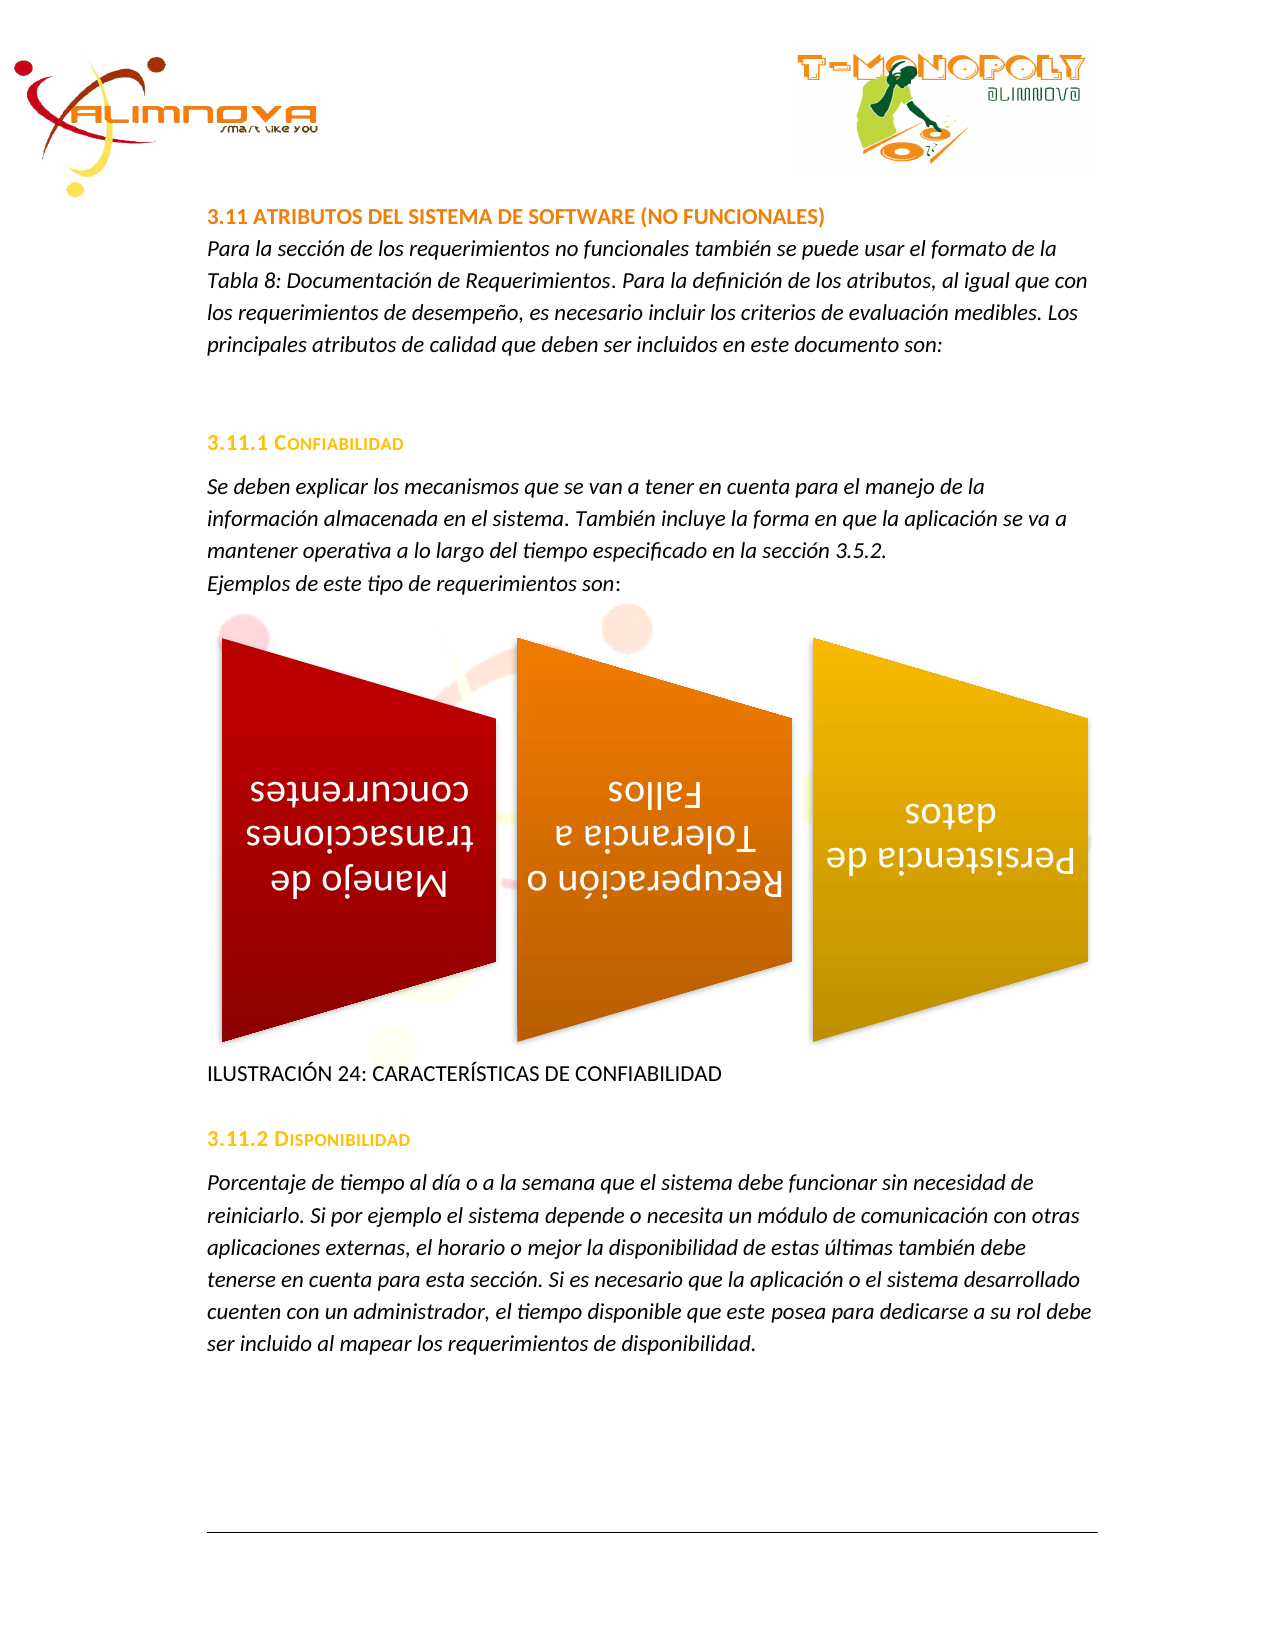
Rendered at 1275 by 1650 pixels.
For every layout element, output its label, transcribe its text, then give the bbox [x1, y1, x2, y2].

text Ejemplos de este tipo de requerimientos son: [207, 569, 1098, 597]
subtitle 3.11.1 Confiabilidad [207, 428, 1098, 456]
picture [792, 40, 1093, 173]
subtitle 3.11 ATRIBUTOS DEL SISTEMA DE SOFTWARE (NO FUNCIONALES) [207, 177, 1098, 230]
text Se deben explicar los mecanismos que se van a tener en cuenta para el manejo de la información almacenada en el sistema. También incluye la forma en que la aplicación se va a mantener operativa a lo largo del tiempo especificado en la sección 3.5.2. [207, 472, 1098, 564]
picture [10, 55, 319, 199]
subtitle 3.11.2 Disponibilidad [207, 1124, 1098, 1152]
text Porcentaje de tiempo al día o a la semana que el sistema debe funcionar sin necesidad de reiniciarlo. Si por ejemplo el sistema depende o necesita un módulo de comunicación con otras aplicaciones externas, el horario o mejor la disponibilidad de estas últimas también debe tenerse en cuenta para esta sección. Si es necesario que la aplicación o el sistema desarrollado cuenten con un administrador, el tiempo disponible que este posea para dedicarse a su rol debe ser incluido al mapear los requerimientos de disponibilidad. [207, 1168, 1098, 1357]
